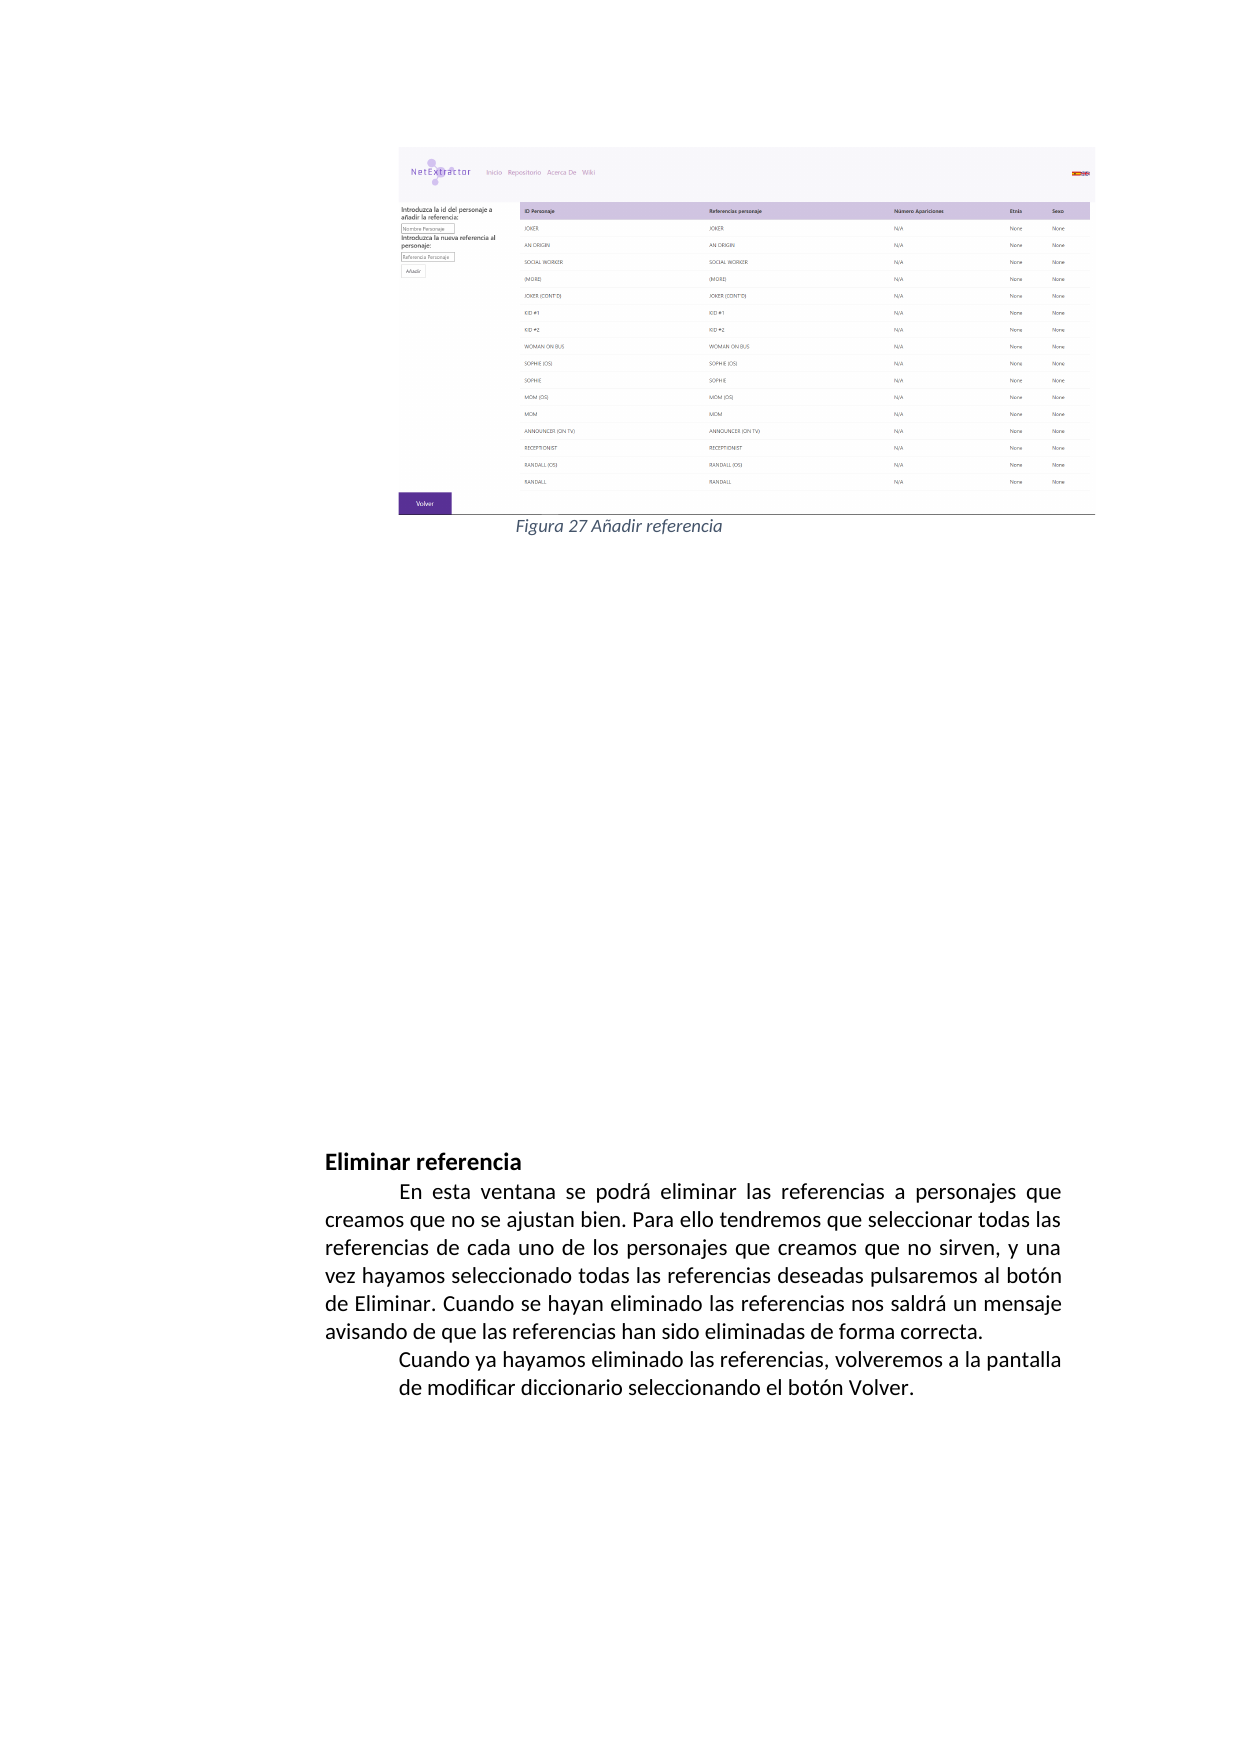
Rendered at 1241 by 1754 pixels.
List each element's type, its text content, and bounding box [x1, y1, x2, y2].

text Cuando ya hayamos eliminado las referencias, volveremos a la pantalla de modificar diccionario seleccionando el botón Volver. [398, 1345, 1063, 1401]
picture [398, 147, 1096, 515]
subtitle Eliminar referencia [177, 1146, 1063, 1177]
text En esta ventana se podrá eliminar las referencias a personajes que creamos que no se ajustan bien. Para ello tendremos que seleccionar todas las referencias de cada uno de los personajes que creamos que no sirven, y una vez hayamos seleccionado todas las referencias deseadas pulsaremos al botón de Eliminar. Cuando se hayan eliminado las referencias nos saldrá un mensaje avisando de que las referencias han sido eliminadas de forma correcta. [325, 1177, 1063, 1345]
